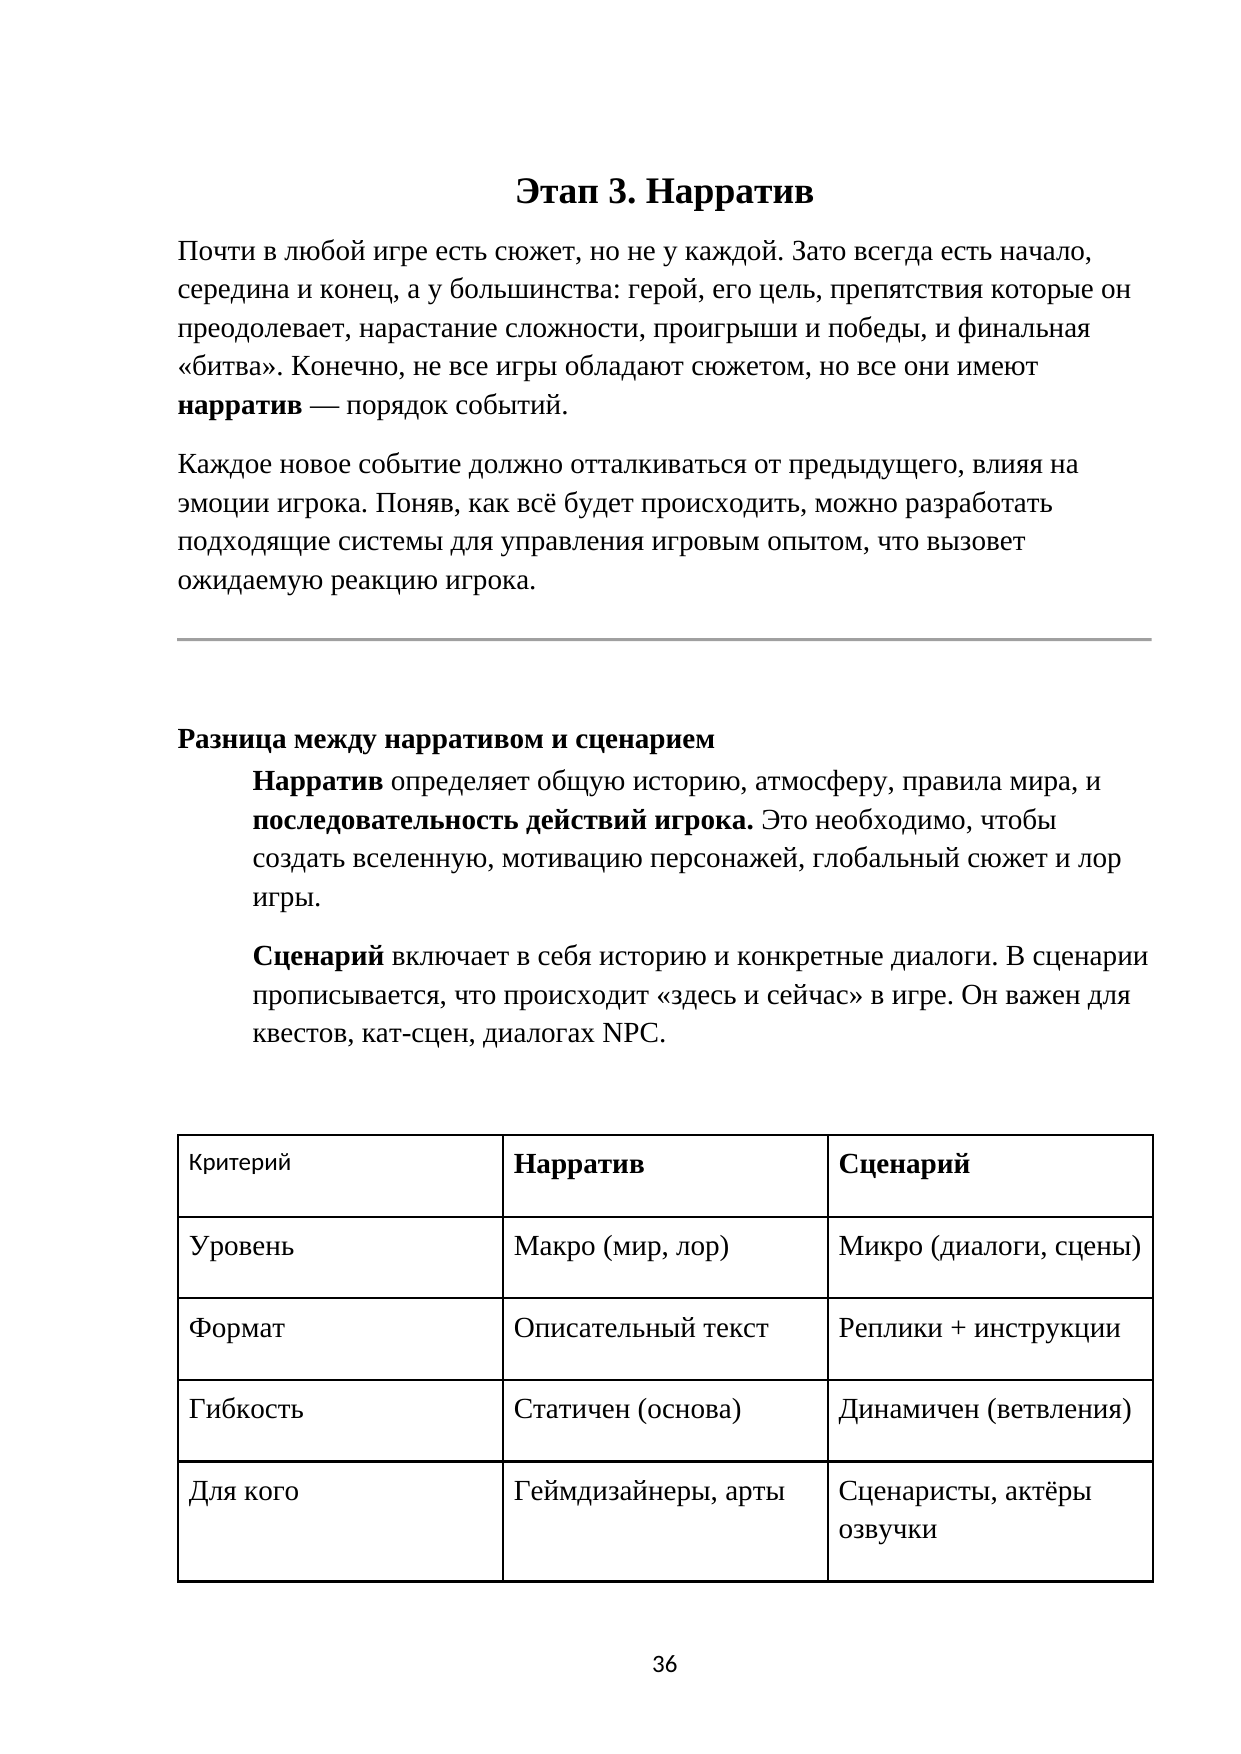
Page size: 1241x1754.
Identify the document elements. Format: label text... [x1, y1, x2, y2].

text Каждое новое событие должно отталкиваться от предыдущего, влияя на эмоции игрока. Поняв, как всё будет происходить, можно разработать подходящие системы для управления игровым опытом, что вызовет ожидаемую реакцию игрока. [177, 446, 1152, 596]
subtitle Этап 3. Нарратив [177, 168, 1152, 211]
subtitle Разница между нарративом и сценарием [177, 721, 1152, 755]
text Сценарий включает в себя историю и конкретные диалоги. В сценарии прописывается, что происходит «здесь и сейчас» в игре. Он важен для квестов, кат-сцен, диалогах NPC. [252, 938, 1152, 1049]
text Почти в любой игре есть сюжет, но не у каждой. Зато всегда есть начало, середина и конец, а у большинства: герой, его цель, препятствия которые он преодолевает, нарастание сложности, проигрыши и победы, и финальная «битва». Конечно, не все игры обладают сюжетом, но все они имеют нарратив — порядок событий. [177, 233, 1152, 421]
text Нарратив определяет общую историю, атмосферу, правила мира, и последовательность действий игрока. Это необходимо, чтобы создать вселенную, мотивацию персонажей, глобальный сюжет и лор игры. [252, 763, 1152, 912]
